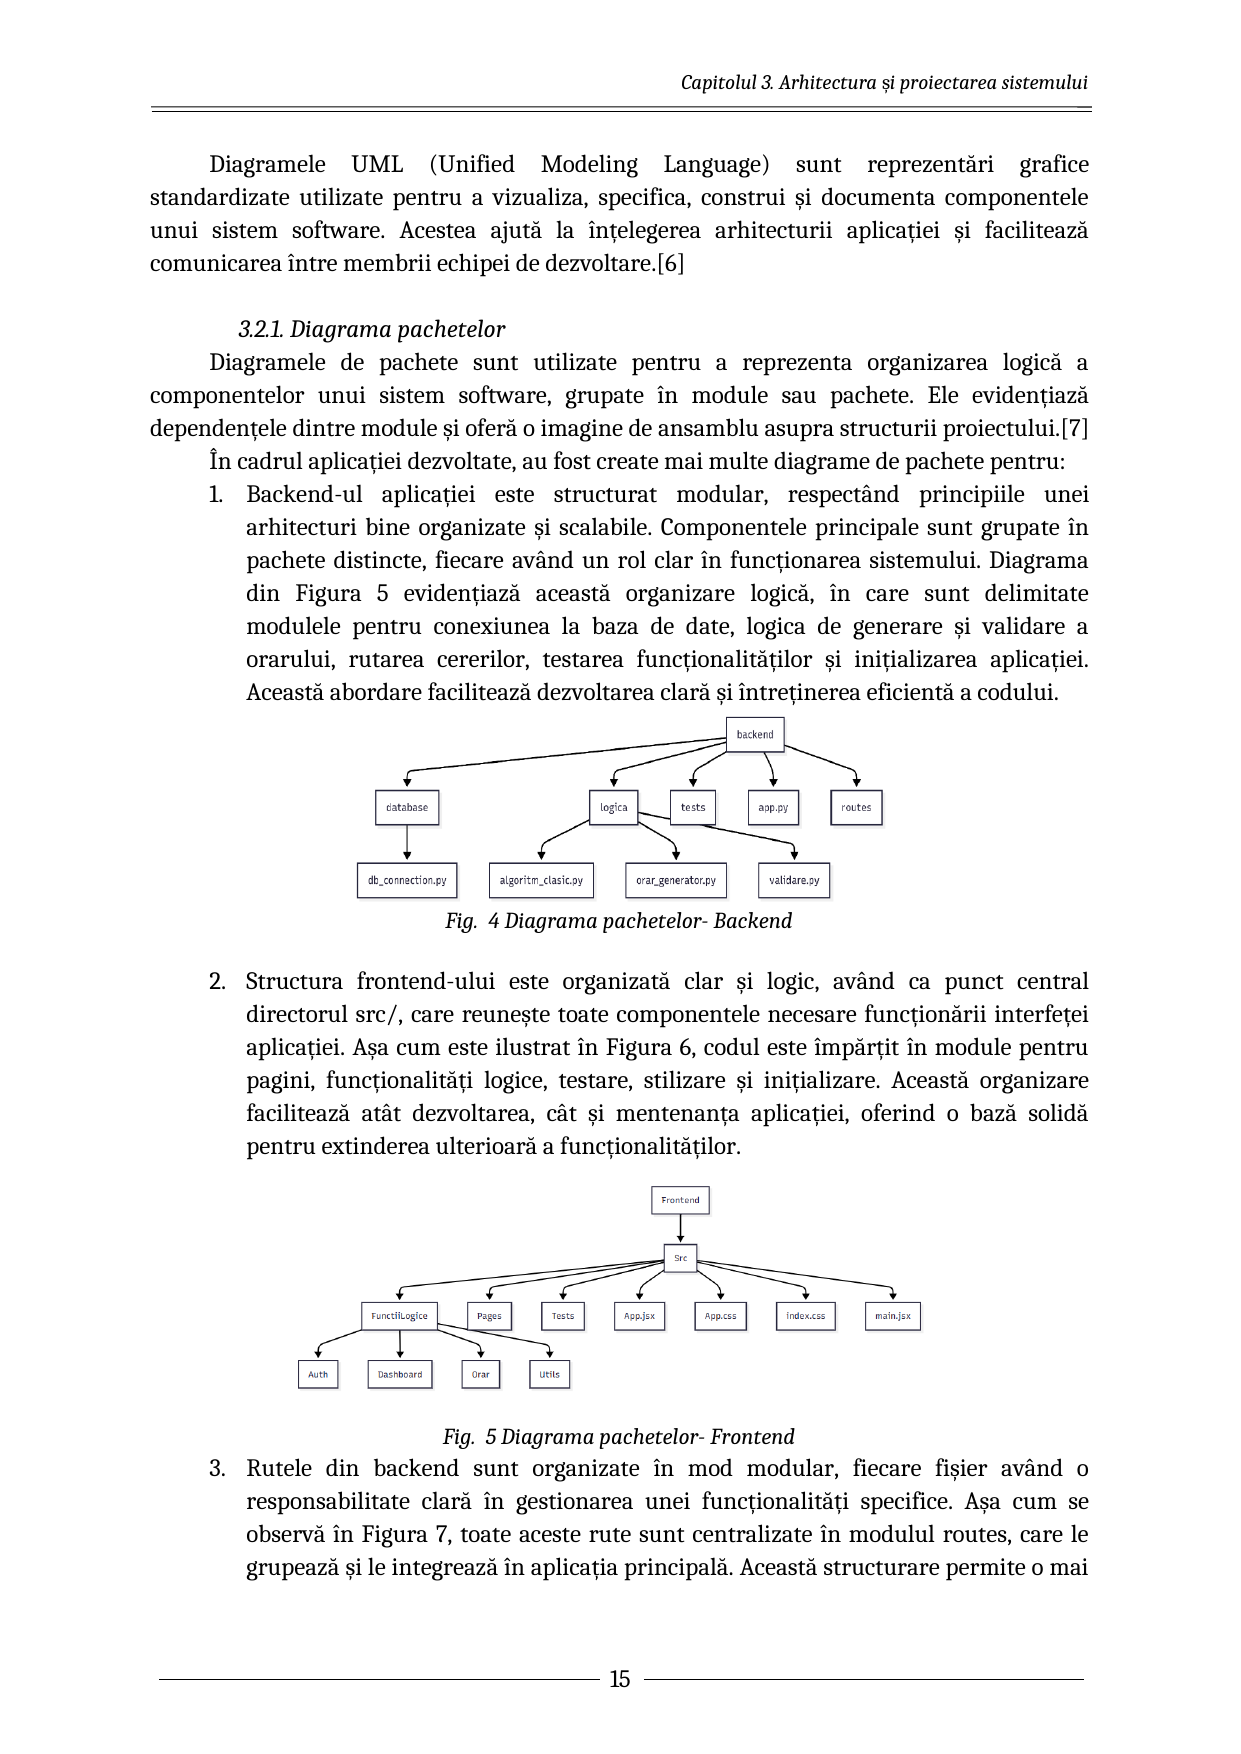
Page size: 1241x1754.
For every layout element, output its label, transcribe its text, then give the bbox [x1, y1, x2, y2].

subtitle 3.2.1. Diagrama pachetelor [150, 315, 1090, 344]
subtitle Fig. 4 Diagrama pachetelor- Backend [150, 908, 1090, 934]
picture [294, 1165, 946, 1421]
text Diagramele de pachete sunt utilizate pentru a reprezenta organizarea logică a componentelor unui sistem software, grupate în module sau pachete. Ele evidențiază dependențele dintre module și oferă o imagine de ansamblu asupra structurii proiectului.[7] [150, 348, 1090, 443]
subtitle Fig. 5 Diagrama pachetelor- Frontend [150, 1424, 1090, 1450]
text Diagramele UML (Unified Modeling Language) sunt reprezentări grafice standardizate utilizate pentru a vizualiza, specifica, construi și documenta componentele unui sistem software. Acestea ajută la înțelegerea arhitecturii aplicației și facilitează comunicarea între membrii echipei de dezvoltare.[6] [150, 150, 1090, 278]
picture [352, 711, 888, 904]
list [209, 1454, 1090, 1582]
text În cadrul aplicației dezvoltate, au fost create mai multe diagrame de pachete pentru: [150, 447, 1090, 476]
list Backend-ul aplicației este structurat modular, respectând principiile unei arhitecturi bine organizate și scalabile. Componentele principale sunt grupate în pachete distincte, fiecare având un rol clar în funcționarea sistemului. Diagrama din Figura 5 evidențiază această organizare logică, în care sunt delimitate modulele pentru conexiunea la baza de date, logica de generare și validare a orarului, rutarea cererilor, testarea funcționalităților și inițializarea aplicației. Această abordare facilitează dezvoltarea clară și întreținerea eficientă a codului. [209, 480, 1090, 707]
list Structura frontend-ului este organizată clar și logic, având ca punct central directorul src/, care reunește toate componentele necesare funcționării interfeței aplicației. Așa cum este ilustrat în Figura 6, codul este împărțit în module pentru pagini, funcționalități logice, testare, stilizare și inițializare. Această organizare facilitează atât dezvoltarea, cât și mentenanța aplicației, oferind o bază solidă pentru extinderea ulterioară a funcționalităților. [209, 967, 1090, 1161]
